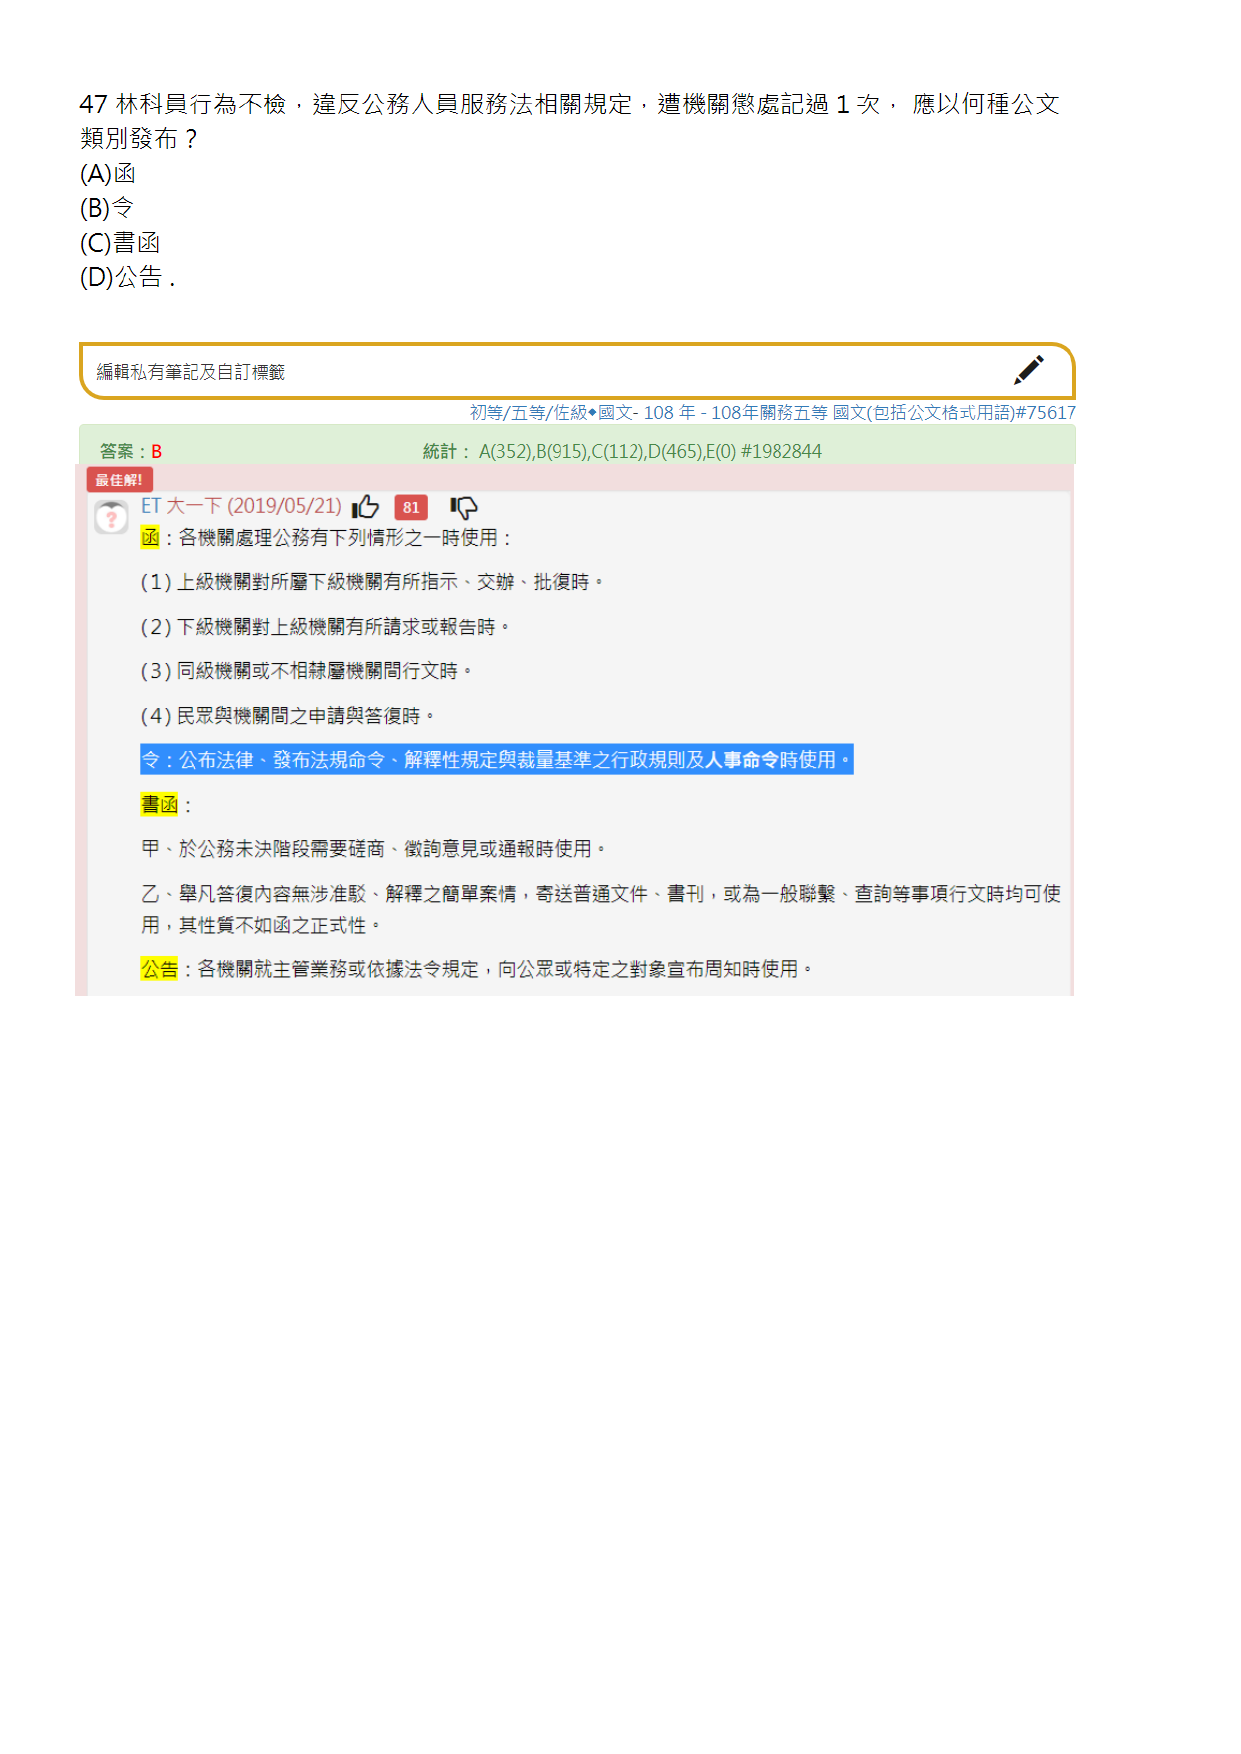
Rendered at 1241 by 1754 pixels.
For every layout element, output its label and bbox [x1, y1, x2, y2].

picture [75, 89, 1078, 996]
